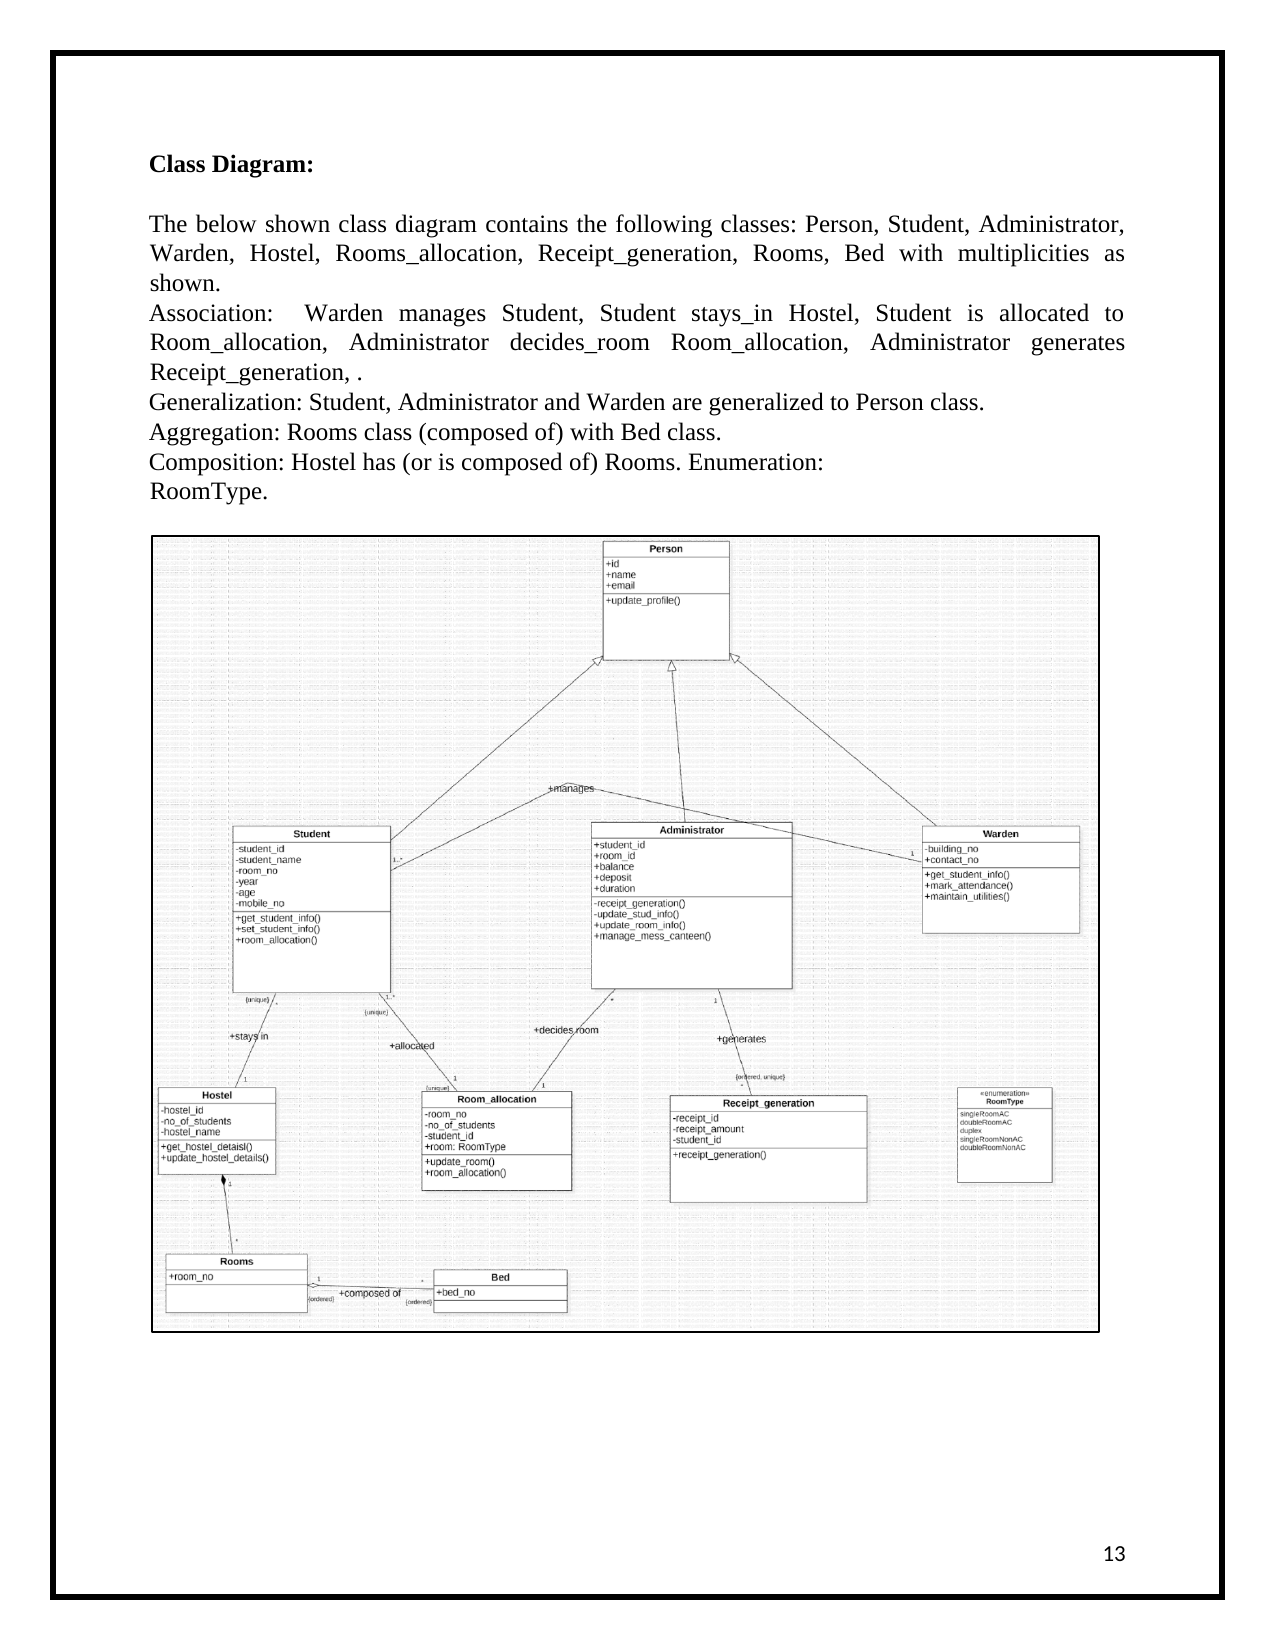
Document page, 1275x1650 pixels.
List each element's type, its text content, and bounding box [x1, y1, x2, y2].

text Association: Warden manages Student, Student stays_in Hostel, Student is allocated to Room_allocation, Administrator decides_room Room_allocation, Administrator generates Receipt_generation, . [148, 298, 1126, 386]
text Composition: Hostel has (or is composed of) Rooms. Enumeration: RoomType. [148, 447, 824, 505]
picture [153, 537, 1098, 1331]
text Generalization: Student, Administrator and Warden are generalized to Person class. [148, 387, 1126, 416]
text The below shown class diagram contains the following classes: Person, Student, Administrator, Warden, Hostel, Rooms_allocation, Receipt_generation, Rooms, Bed with multiplicities as shown. [148, 209, 1126, 297]
text Aggregation: Rooms class (composed of) with Bed class. [148, 417, 1126, 446]
text Class Diagram: [148, 149, 1126, 178]
